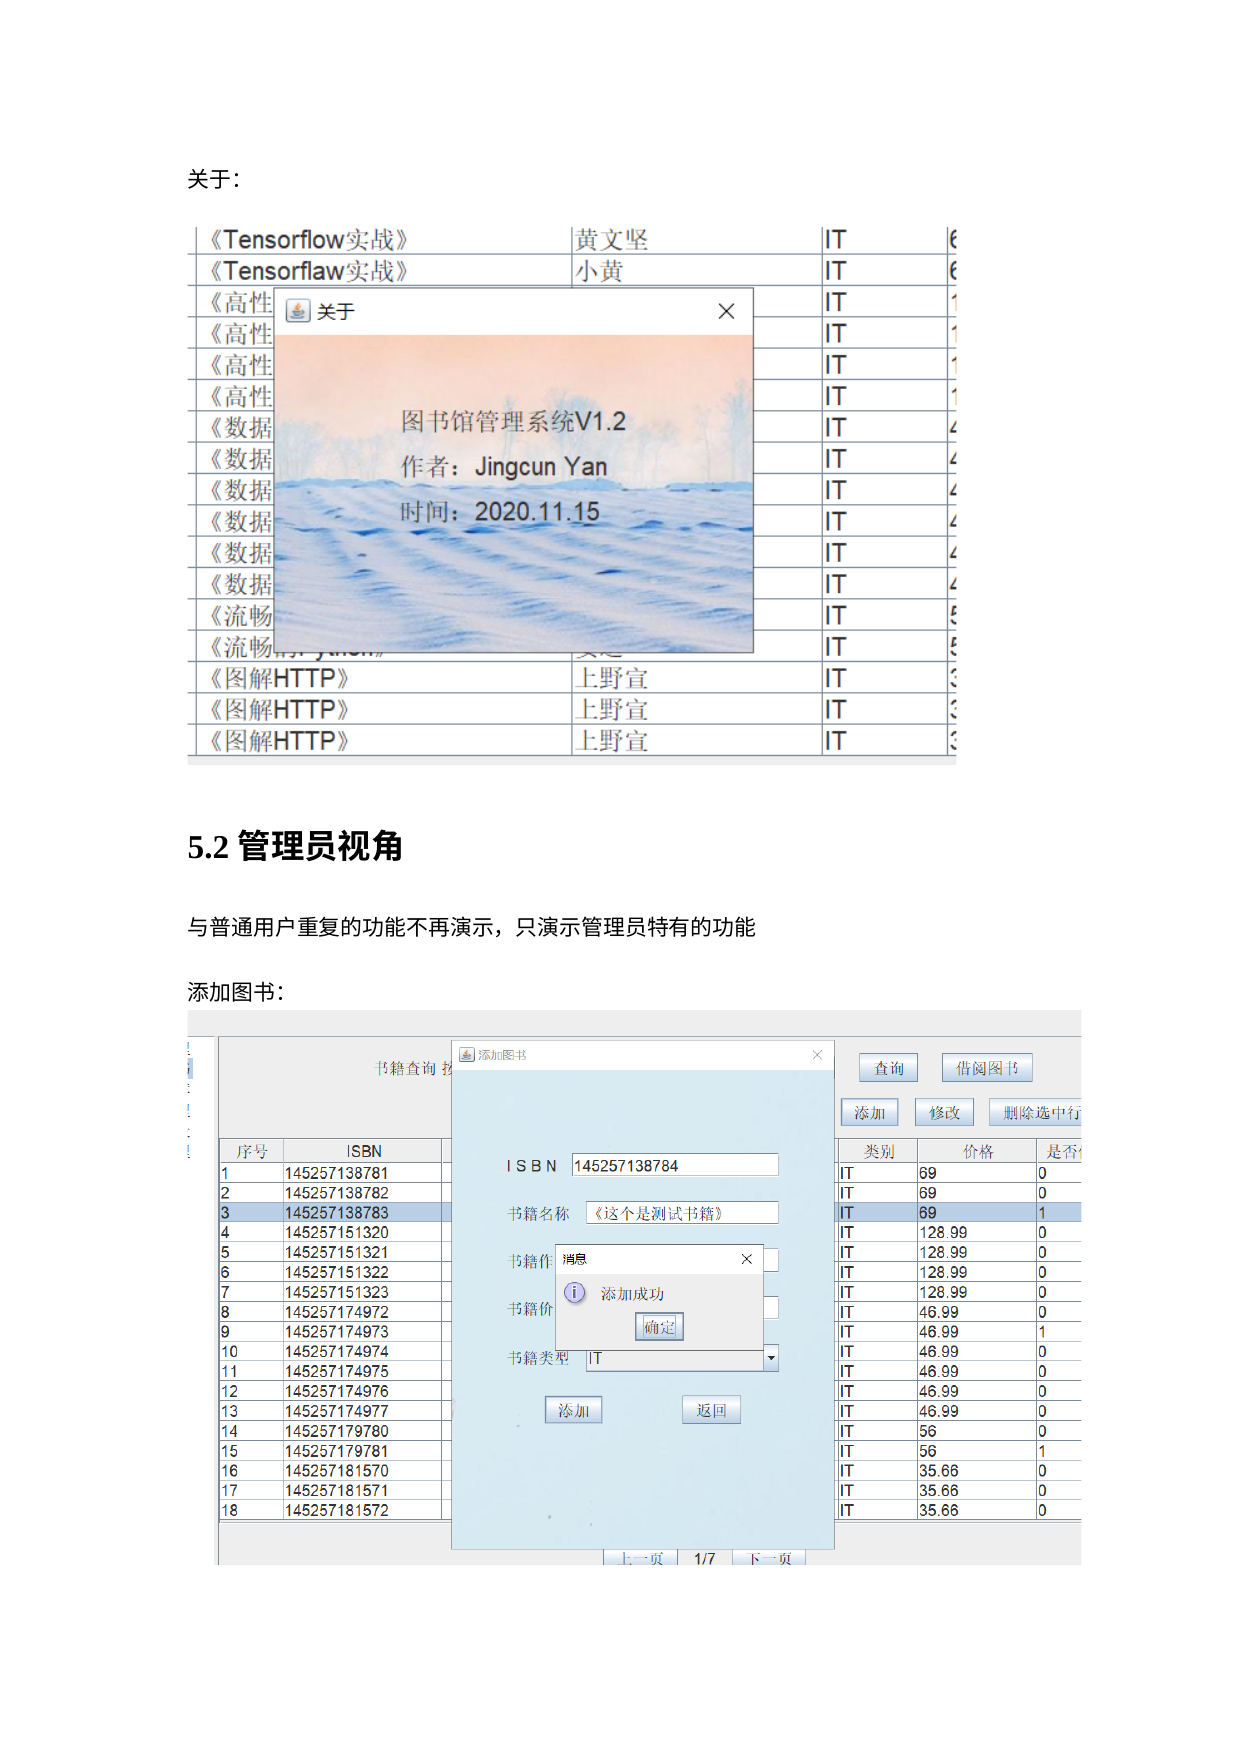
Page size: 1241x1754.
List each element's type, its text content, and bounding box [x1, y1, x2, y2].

text 与普通用户重复的功能不再演示，只演示管理员特有的功能 [187, 909, 1053, 942]
picture [187, 1007, 1082, 1565]
text 5.2 管理员视角 [187, 812, 1053, 877]
text 添加图书： [187, 974, 1053, 1007]
picture [187, 227, 957, 765]
text 关于： [187, 162, 1053, 194]
